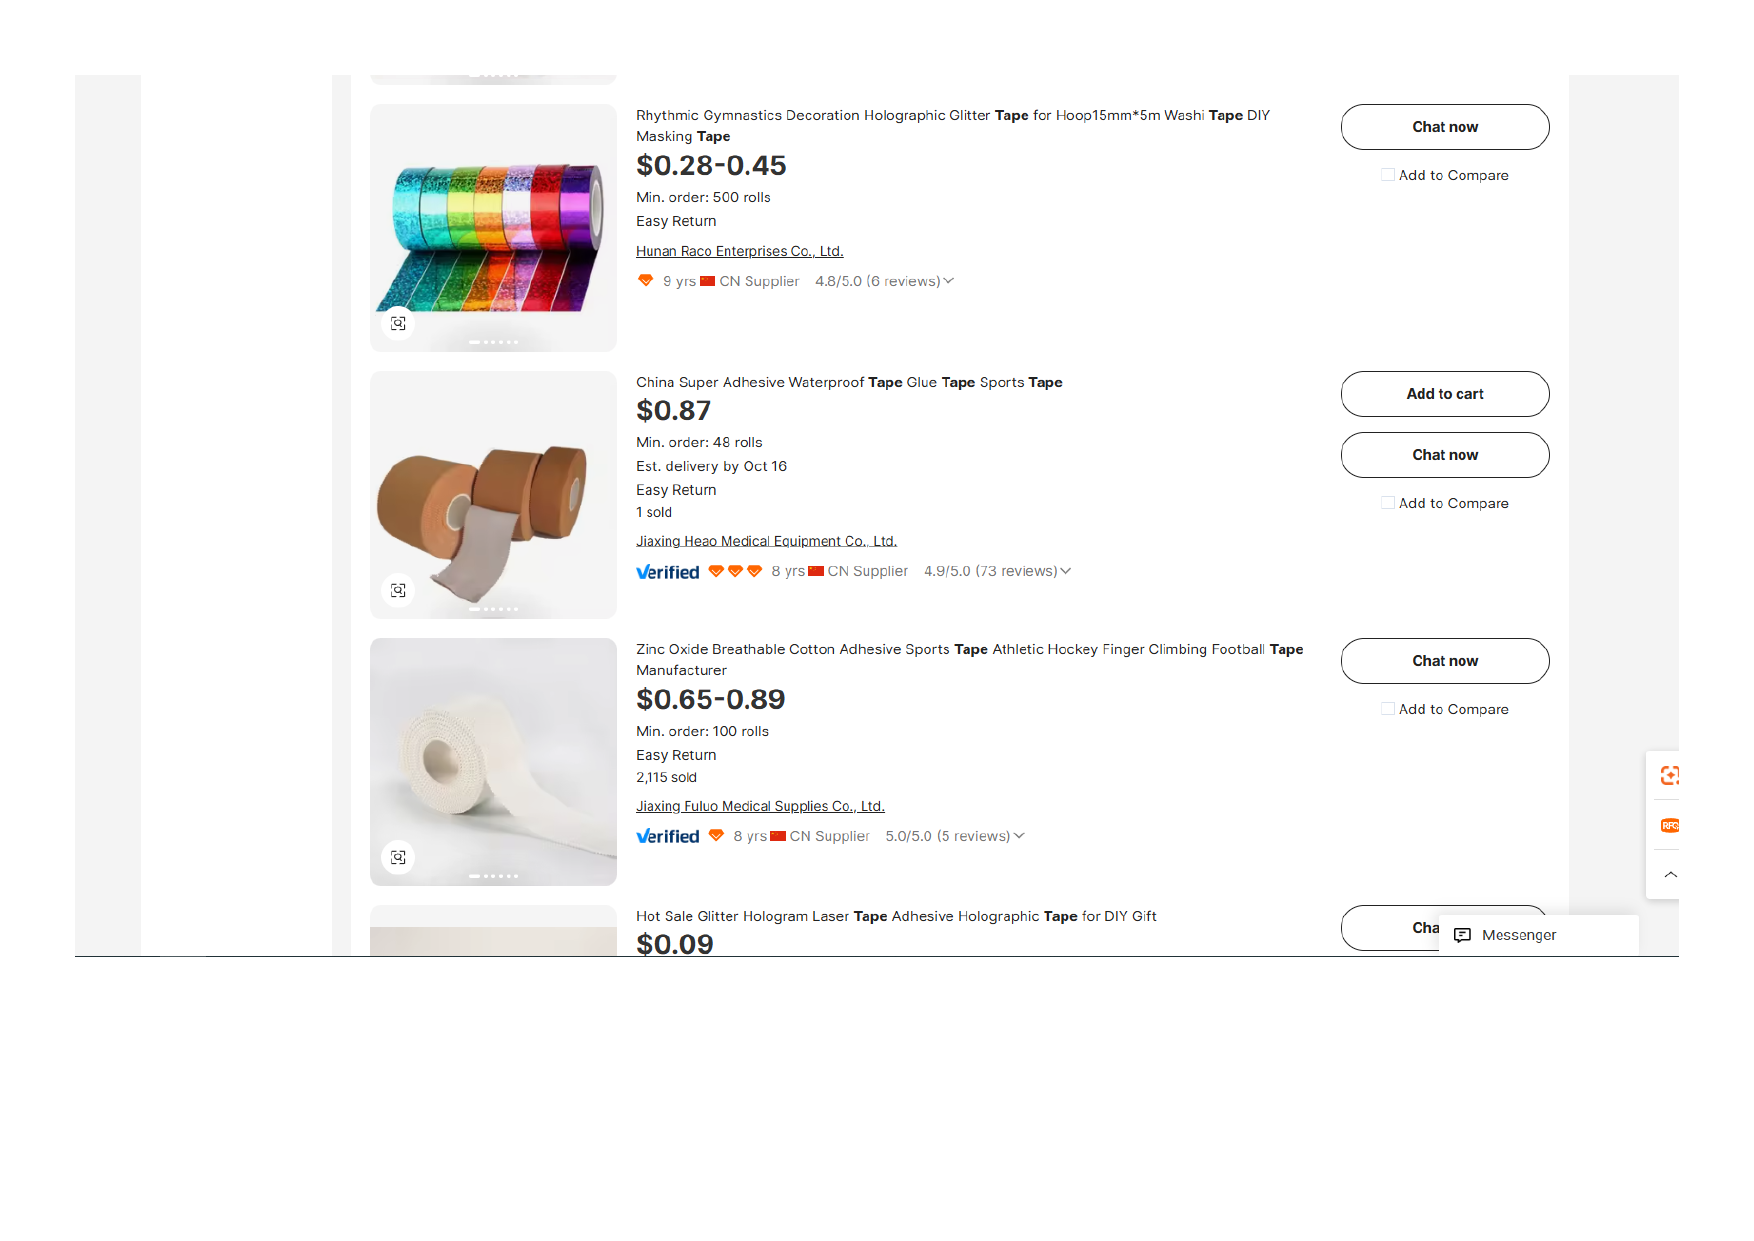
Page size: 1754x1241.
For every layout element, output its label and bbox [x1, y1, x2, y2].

picture [75, 75, 1679, 957]
